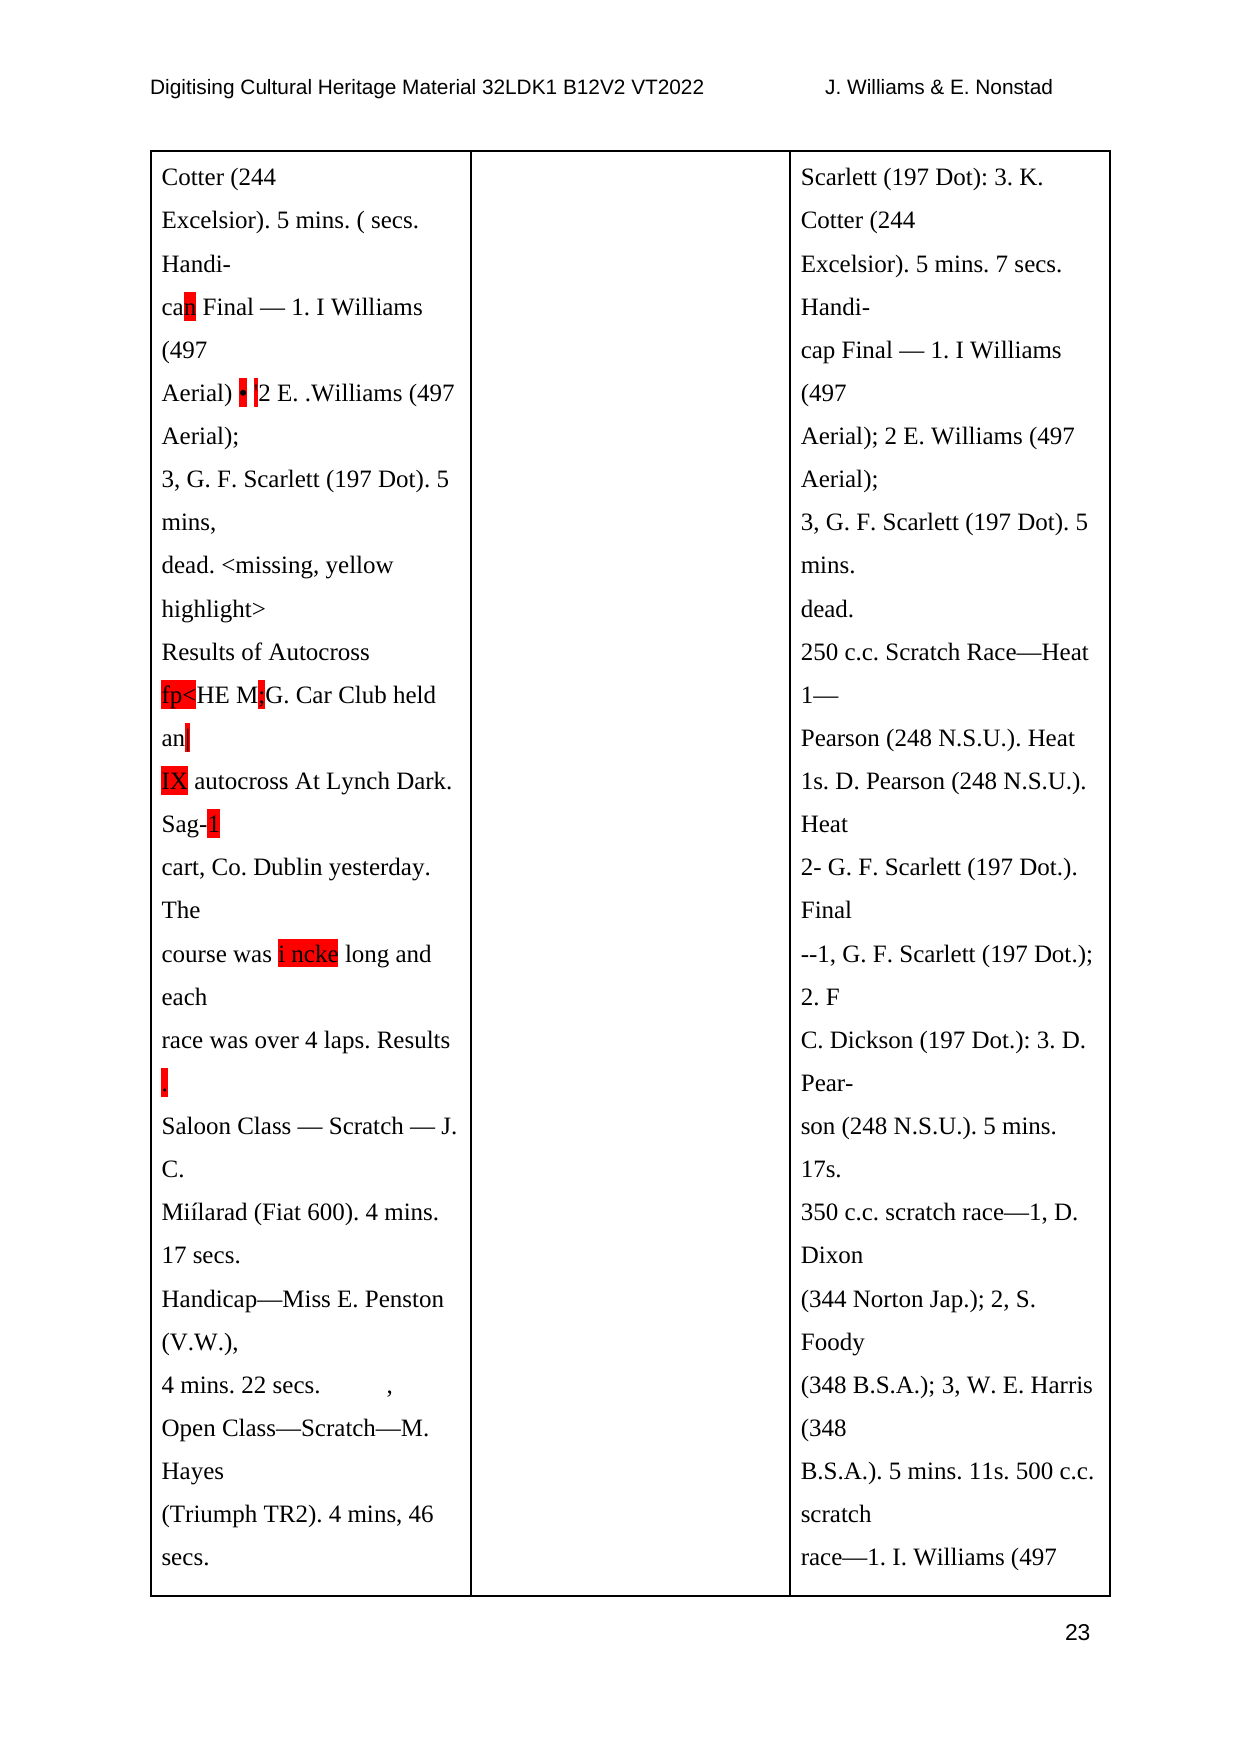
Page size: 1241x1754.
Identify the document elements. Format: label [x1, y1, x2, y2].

table_cell [152, 152, 470, 1595]
table_cell [472, 152, 789, 1595]
table_cell [791, 152, 1109, 1595]
